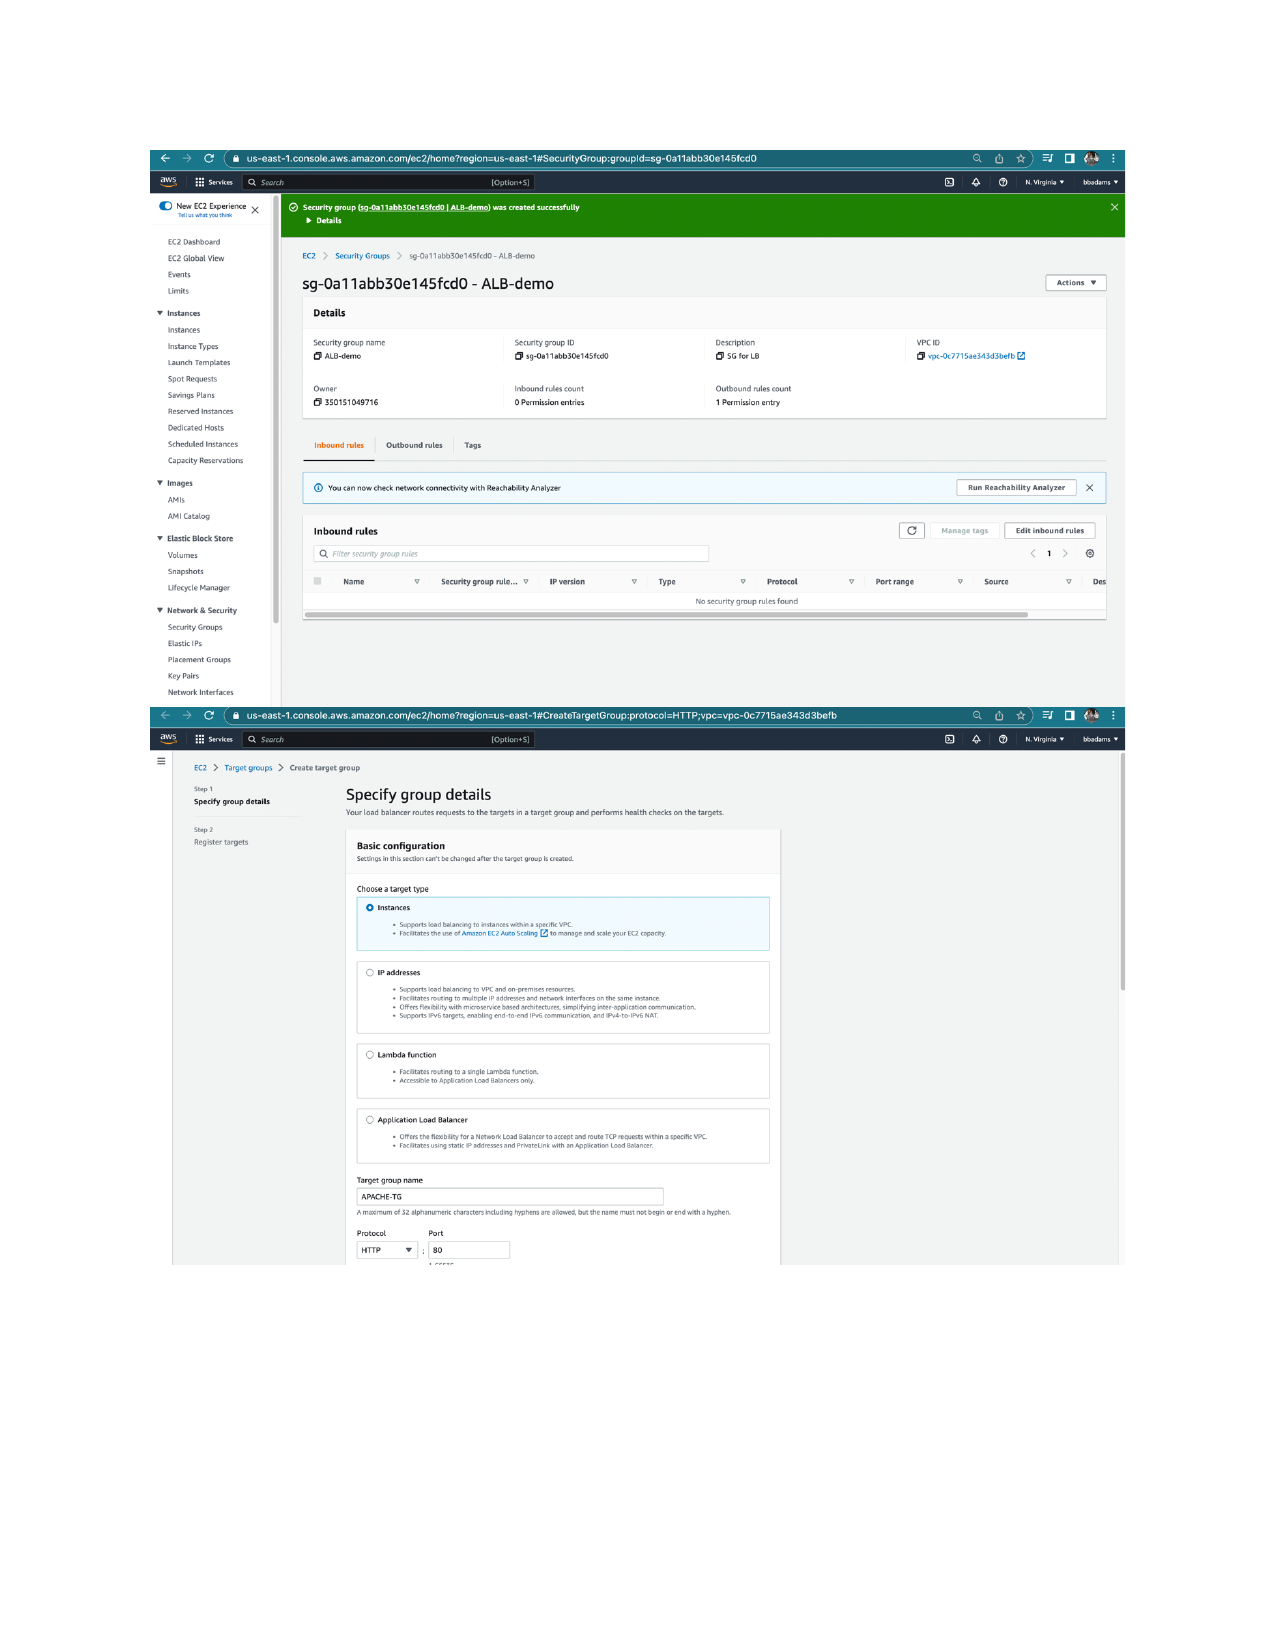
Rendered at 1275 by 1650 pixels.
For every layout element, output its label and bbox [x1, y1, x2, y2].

picture [150, 150, 1125, 1265]
